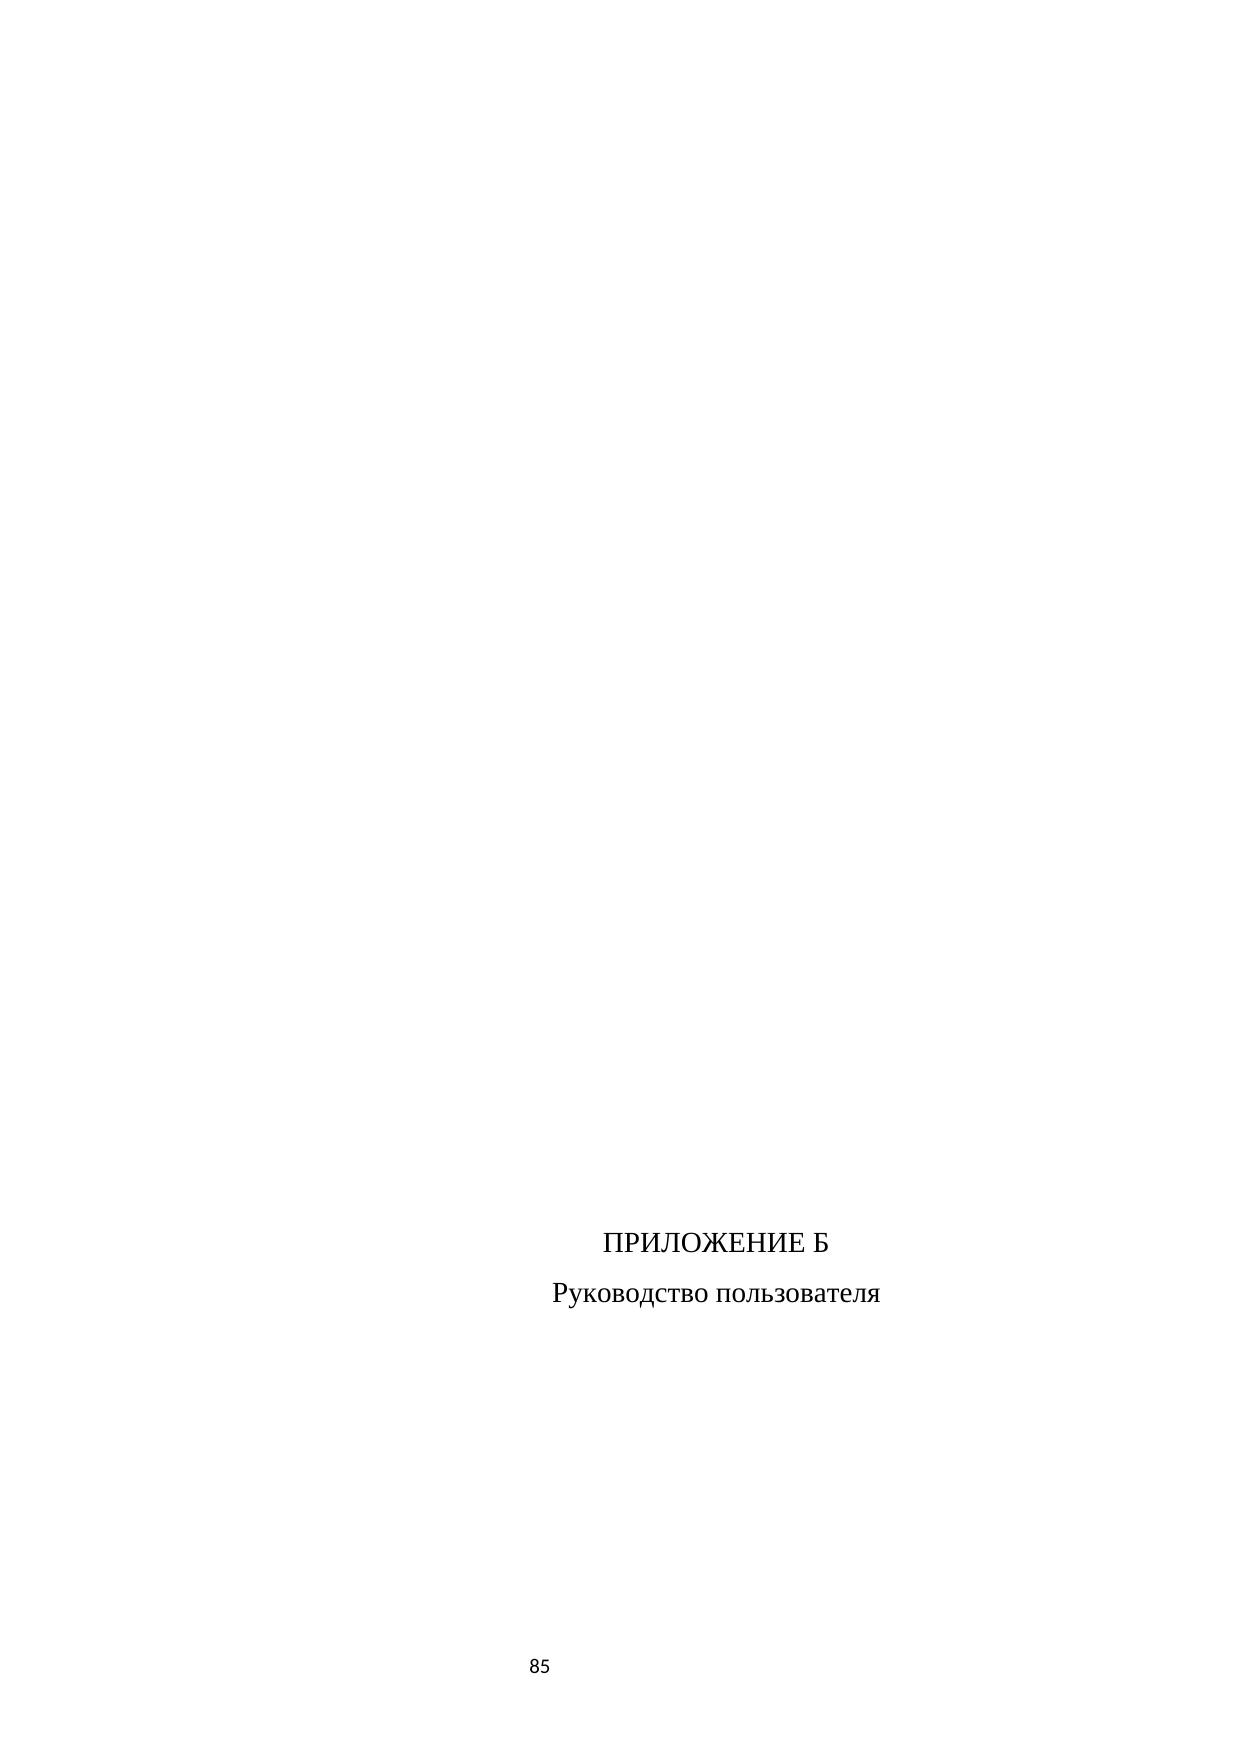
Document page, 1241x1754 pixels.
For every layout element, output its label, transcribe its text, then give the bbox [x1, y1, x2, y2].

text ПРИЛОЖЕНИЕ Б [177, 1225, 1181, 1258]
text Руководство пользователя [177, 1275, 1181, 1309]
